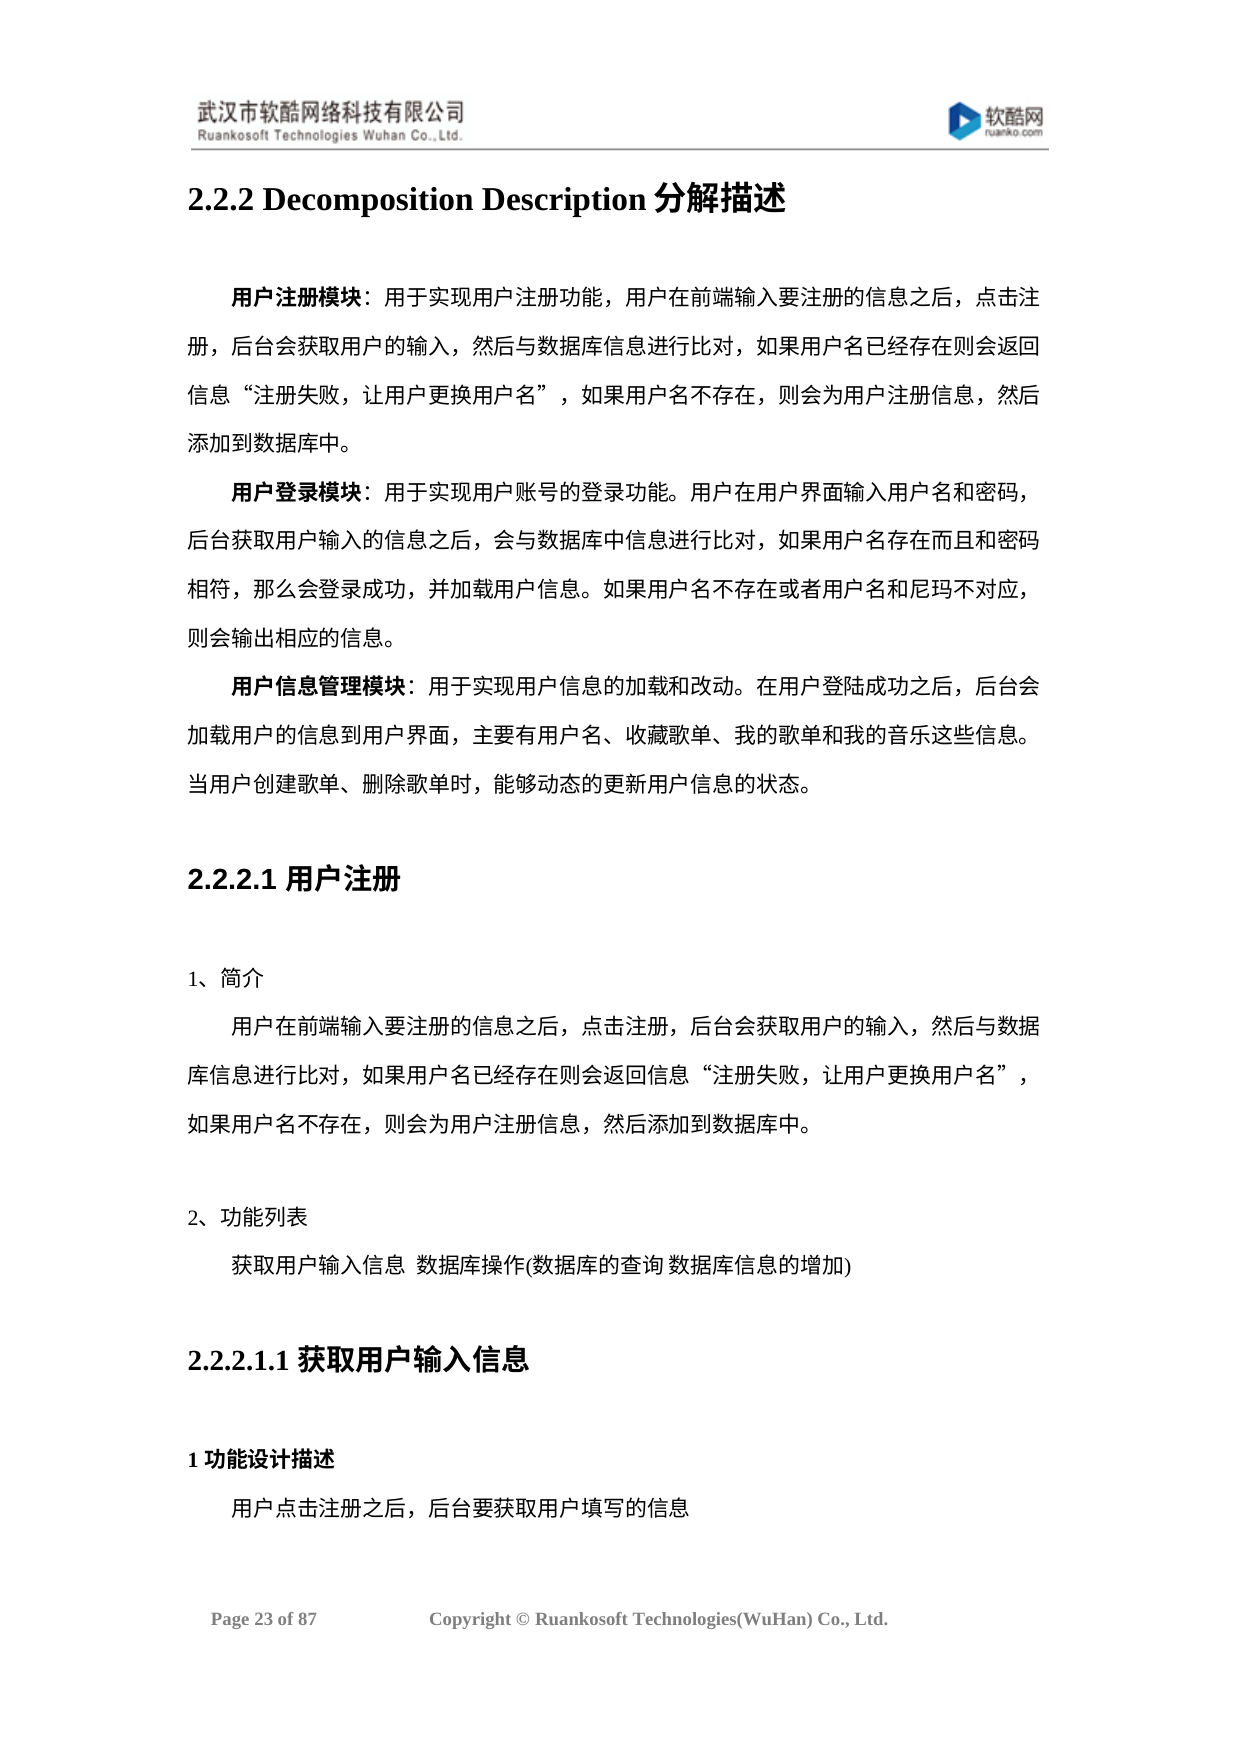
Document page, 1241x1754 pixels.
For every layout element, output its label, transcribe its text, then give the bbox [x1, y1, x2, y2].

subtitle 2.2.2 Decomposition Description分解描述 [187, 164, 1053, 229]
subtitle 2.2.2.1 用户注册 [187, 844, 1053, 909]
subtitle 2.2.2.1.1 获取用户输入信息 [187, 1325, 1053, 1390]
text 1、简介 [187, 960, 1053, 993]
text 用户登录模块：用于实现用户账号的登录功能。用户在用户界面输入用户名和密码，后台获取用户输入的信息之后，会与数据库中信息进行比对，如果用户名存在而且和密码相符，那么会登录成功，并加载用户信息。如果用户名不存在或者用户名和尼玛不对应，则会输出相应的信息。 [187, 474, 1053, 653]
picture [191, 88, 1049, 152]
text 用户在前端输入要注册的信息之后，点击注册，后台会获取用户的输入，然后与数据库信息进行比对，如果用户名已经存在则会返回信息“注册失败，让用户更换用户名”，如果用户名不存在，则会为用户注册信息，然后添加到数据库中。 [187, 1009, 1053, 1139]
text 用户信息管理模块：用于实现用户信息的加载和改动。在用户登陆成功之后，后台会加载用户的信息到用户界面，主要有用户名、收藏歌单、我的歌单和我的音乐这些信息。当用户创建歌单、删除歌单时，能够动态的更新用户信息的状态。 [187, 669, 1053, 799]
text 2、功能列表 [187, 1199, 1053, 1232]
text 1 功能设计描述 [187, 1442, 1053, 1474]
text 用户注册模块：用于实现用户注册功能，用户在前端输入要注册的信息之后，点击注册，后台会获取用户的输入，然后与数据库信息进行比对，如果用户名已经存在则会返回信息“注册失败，让用户更换用户名”，如果用户名不存在，则会为用户注册信息，然后添加到数据库中。 [187, 280, 1053, 458]
text 用户点击注册之后，后台要获取用户填写的信息 [187, 1490, 1053, 1523]
text 获取用户输入信息 数据库操作(数据库的查询 数据库信息的增加) [187, 1248, 1053, 1280]
